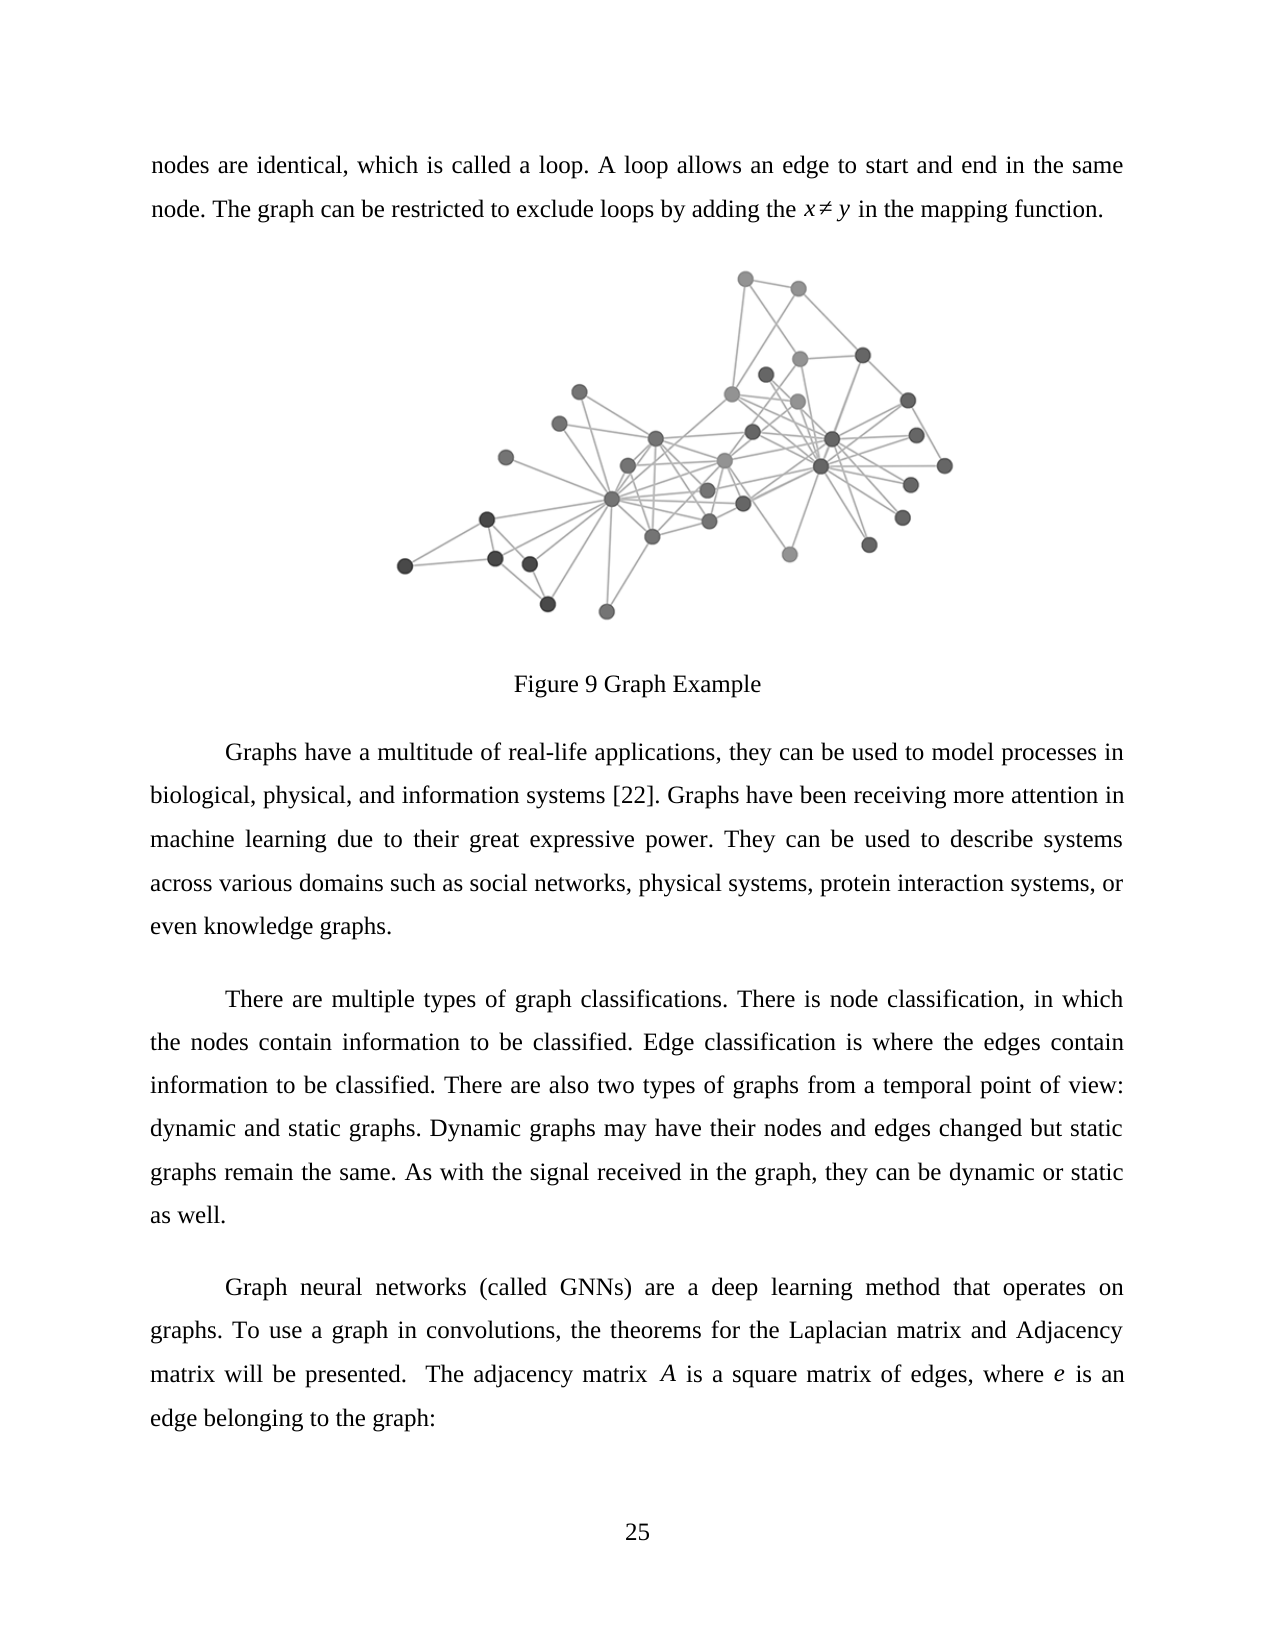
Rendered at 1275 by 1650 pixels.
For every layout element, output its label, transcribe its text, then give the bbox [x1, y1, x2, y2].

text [151, 150, 1125, 222]
picture [388, 261, 961, 630]
text Graphs have a multitude of real-life applications, they can be used to model processes in biological, physical, and information systems. Graphs have been receiving more attention in machine learning due to their great expressive power. They can be used to describe systems across various domains such as social networks, physical systems, protein interaction systems, or even knowledge graphs. [150, 737, 1125, 940]
text Graph neural networks (called GNNs) are a deep learning method that operates on graphs. To use a graph in convolutions, the theorems for the Laplacian matrix and Adjacency matrix will be presented. The adjacency matrix is a square matrix of edges, where is an edge belonging to the graph: [150, 1272, 1125, 1432]
text There are multiple types of graph classifications. There is node classification, in which the nodes contain information to be classified. Edge classification is where the edges contain information to be classified. There are also two types of graphs from a temporal point of view: dynamic and static graphs. Dynamic graphs may have their nodes and edges changed but static graphs remain the same. As with the signal received in the graph, they can be dynamic or static as well. [150, 984, 1125, 1228]
text Figure 9 Graph Example [150, 669, 1125, 697]
